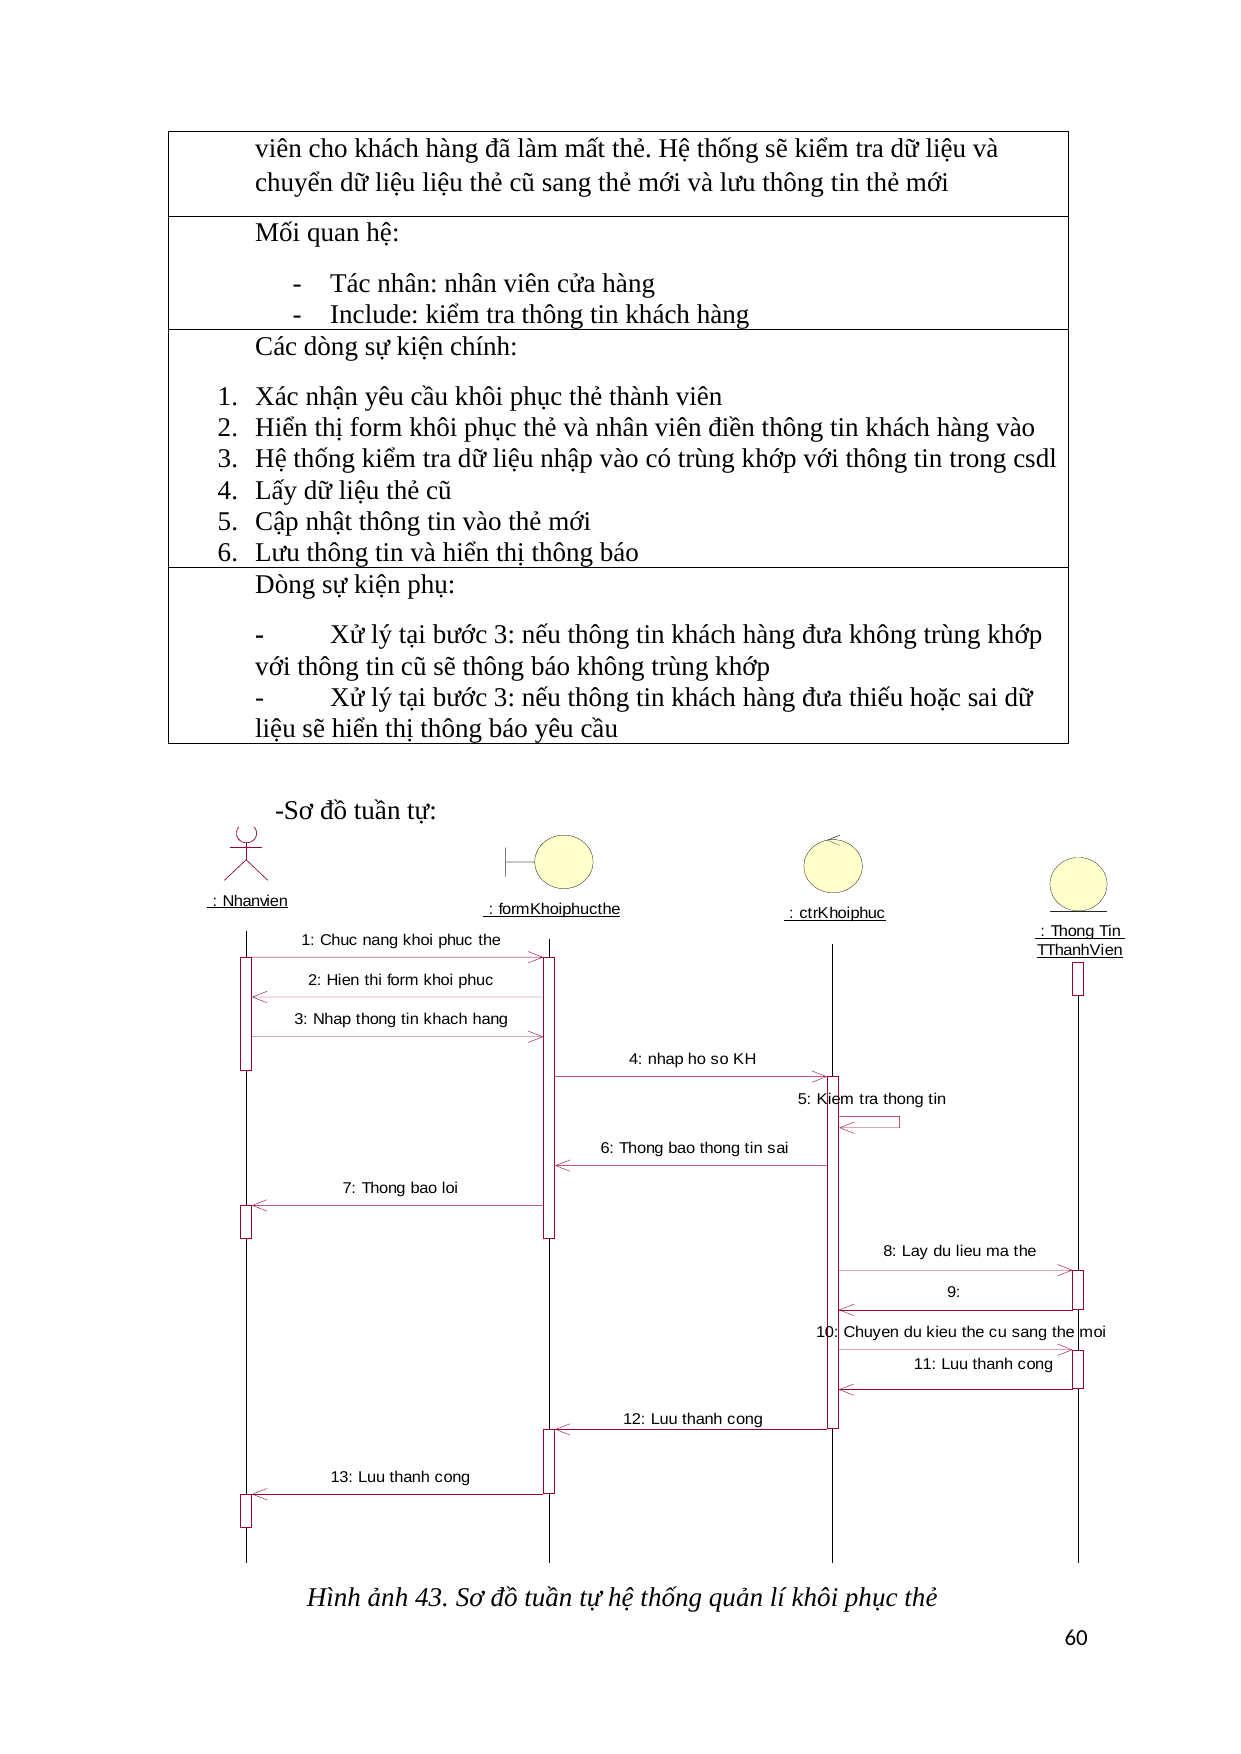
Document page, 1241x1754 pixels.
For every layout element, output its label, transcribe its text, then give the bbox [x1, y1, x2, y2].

list -Sơ đồ tuần tự: [275, 794, 1087, 825]
table_cell Dòng sự kiện phụ: Xử lý tại bước 3: nếu thông tin khách hàng đưa không trùng khớp với thông tin cũ sẽ thông báo không trùng khớp Xử lý tại bước 3: nếu thông tin khách hàng đưa thiếu hoặc sai dữ liệu sẽ hiển thị thông báo yêu cầu [169, 568, 1068, 743]
table_cell Các dòng sự kiện chính: Xác nhận yêu cầu khôi phục thẻ thành viên Hiển thị form khôi phục thẻ và nhân viên điền thông tin khách hàng vào Hệ thống kiểm tra dữ liệu nhập vào có trùng khớp với thông tin trong csdl Lấy dữ liệu thẻ cũ Cập nhật thông tin vào thẻ mới Lưu thông tin và hiển thị thông báo [169, 330, 1068, 567]
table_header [169, 132, 1068, 216]
text Hình ảnh 43. Sơ đồ tuần tự hệ thống quản lí khôi phục thẻ [159, 1581, 1087, 1612]
table_cell Mối quan hệ: Tác nhân: nhân viên cửa hàng Include: kiểm tra thông tin khách hàng [169, 217, 1068, 329]
